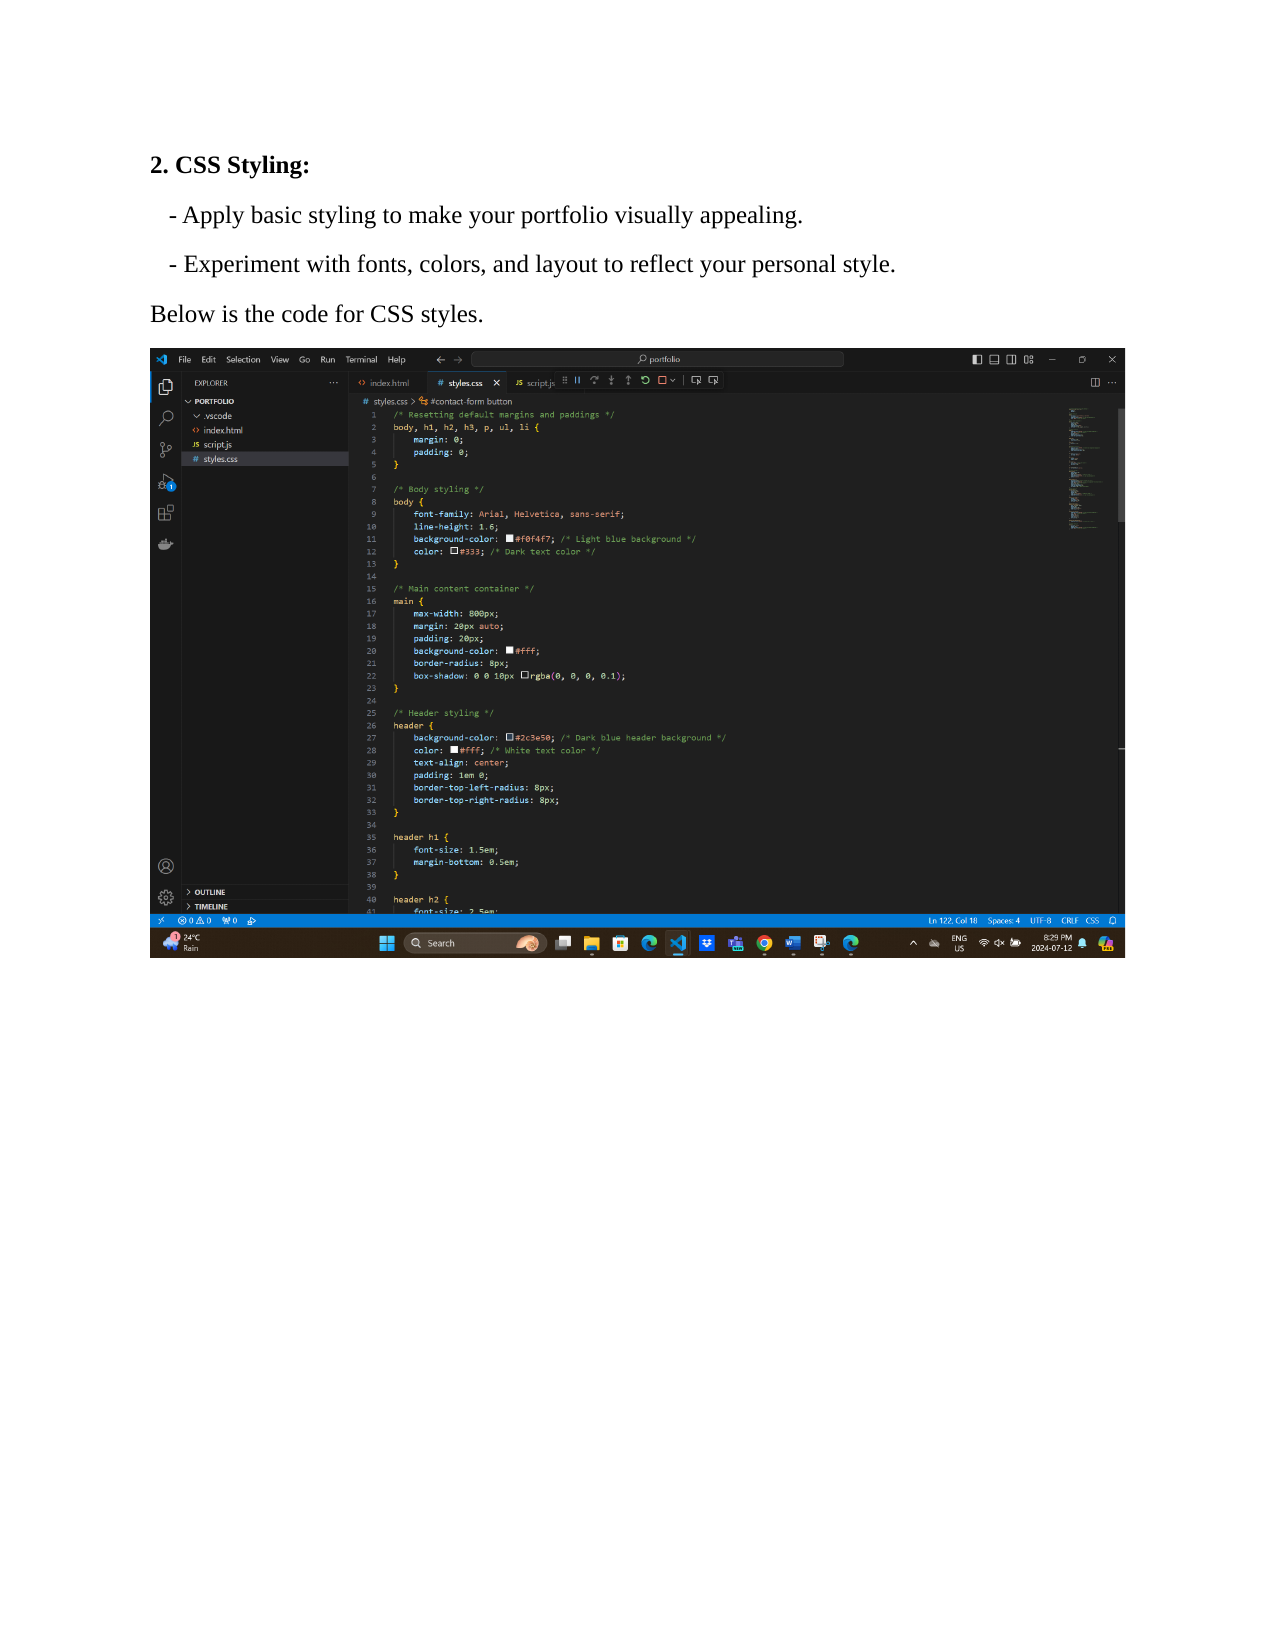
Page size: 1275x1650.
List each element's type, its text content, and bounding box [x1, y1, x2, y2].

text Below is the code for CSS styles. [150, 299, 1125, 328]
text 2. CSS Styling: [150, 150, 1125, 179]
picture [150, 348, 1125, 958]
text - Apply basic styling to make your portfolio visually appealing. [150, 200, 1125, 228]
text - Experiment with fonts, colors, and layout to reflect your personal style. [150, 249, 1125, 278]
